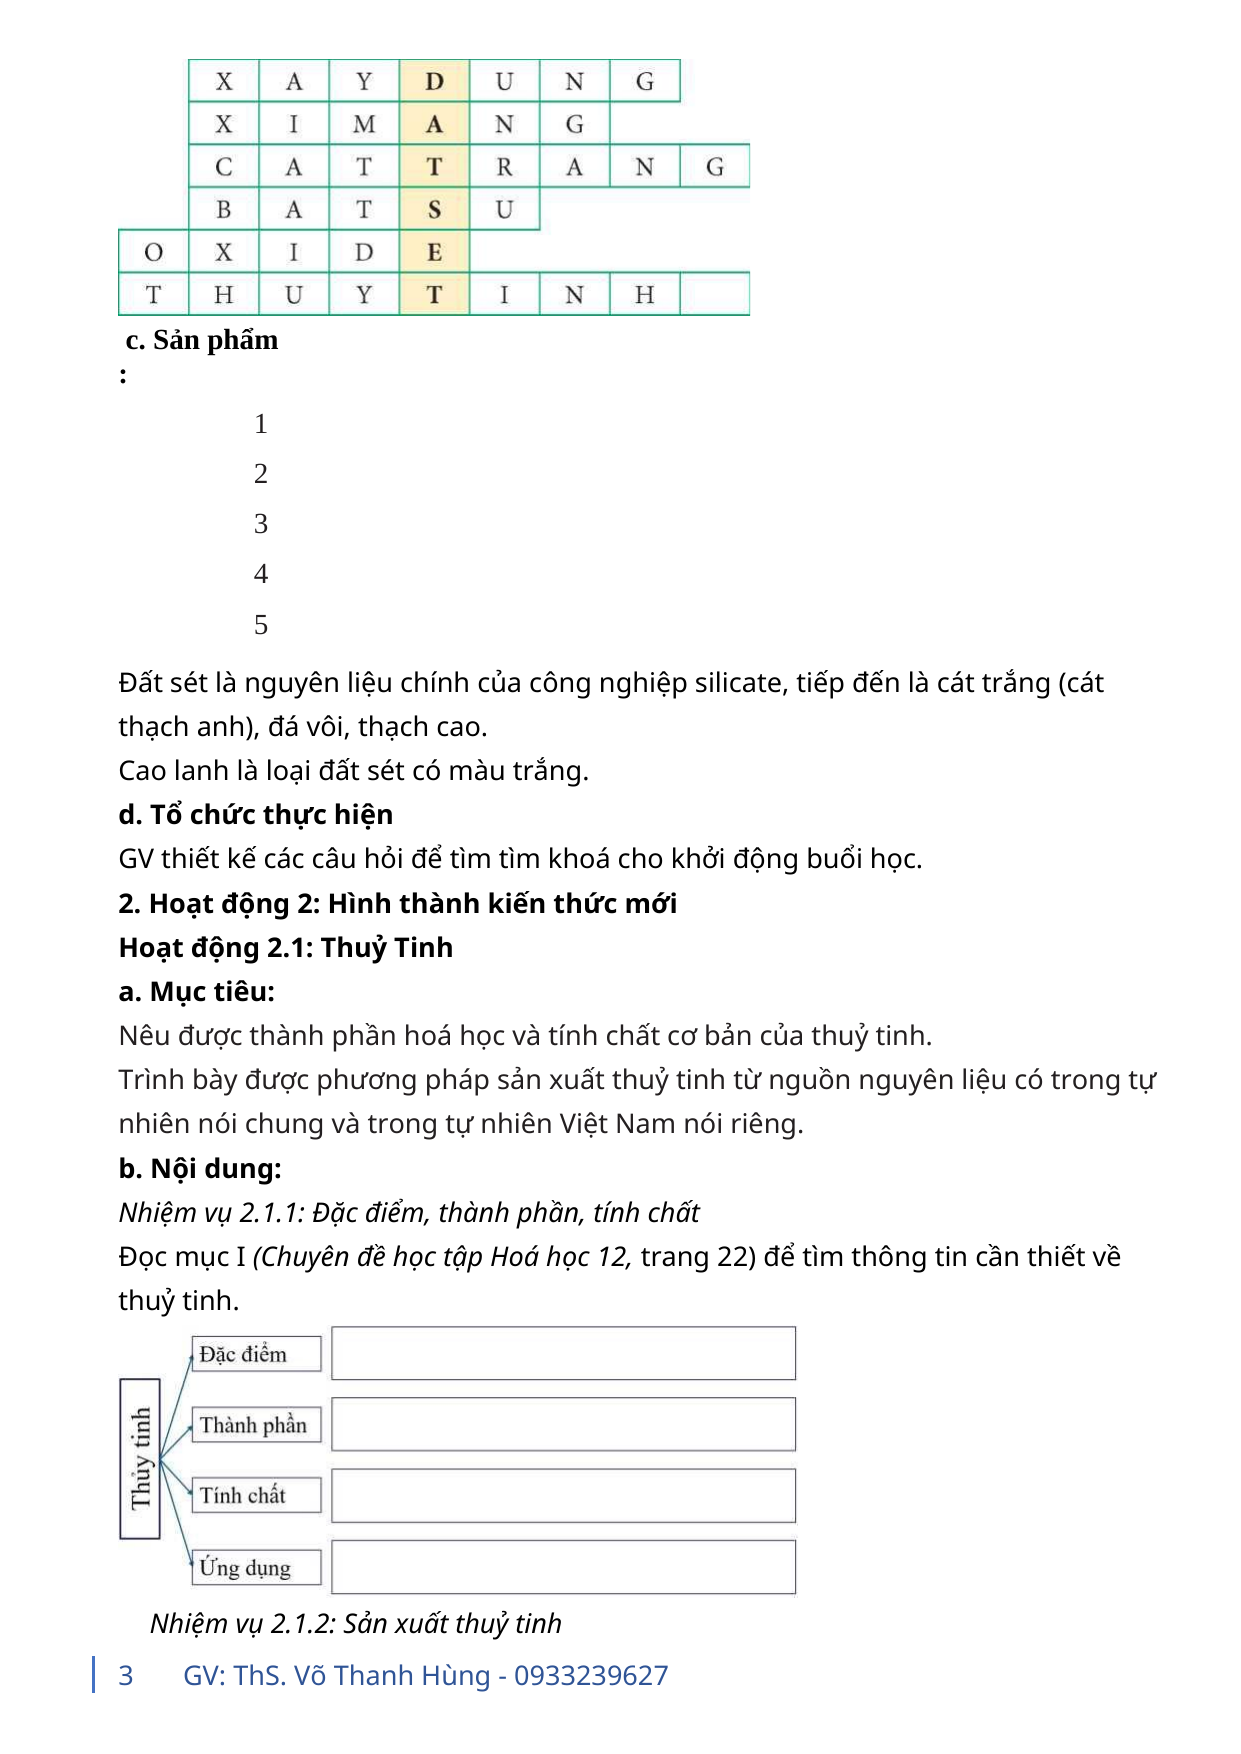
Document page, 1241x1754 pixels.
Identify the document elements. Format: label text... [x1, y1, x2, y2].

text Nêu được thành phần hoá học và tính chất cơ bản của thuỷ tinh. [118, 1017, 1181, 1053]
text Đất sét là nguyên liệu chính của công nghiệp silicate, tiếp đến là cát trắng (cát thạch anh), đá vôi, thạch cao. [118, 322, 1181, 744]
text Đọc mục I (Chuyên đề học tập Hoá học 12, trang 22) để tìm thông tin cần thiết về thuỷ tinh. [118, 1237, 1181, 1318]
text a. Mục tiêu: [118, 972, 1181, 1009]
text GV thiết kế các câu hỏi để tìm tìm khoá cho khởi động buổi học. [118, 840, 1181, 877]
text Trình bày được phương pháp sản xuất thuỷ tinh từ nguồn nguyên liệu có trong tự nhiên nói chung và trong tự nhiên Việt Nam nói riêng. [118, 1061, 1181, 1142]
picture [118, 59, 750, 316]
text Hoạt động 2.1: Thuỷ Tinh [118, 928, 1181, 965]
text b. Nội dung: [118, 1149, 1181, 1186]
text Nhiệm vụ 2.1.2: Sản xuất thuỷ tinh [118, 1604, 1181, 1641]
picture [118, 1325, 799, 1599]
text Cao lanh là loại đất sét có màu trắng. [118, 752, 1181, 788]
text 2. Hoạt động 2: Hình thành kiến thức mới [118, 884, 1181, 921]
text d. Tổ chức thực hiện [118, 796, 1181, 833]
text Nhiệm vụ 2.1.1: Đặc điểm, thành phần, tính chất [118, 1193, 1181, 1230]
